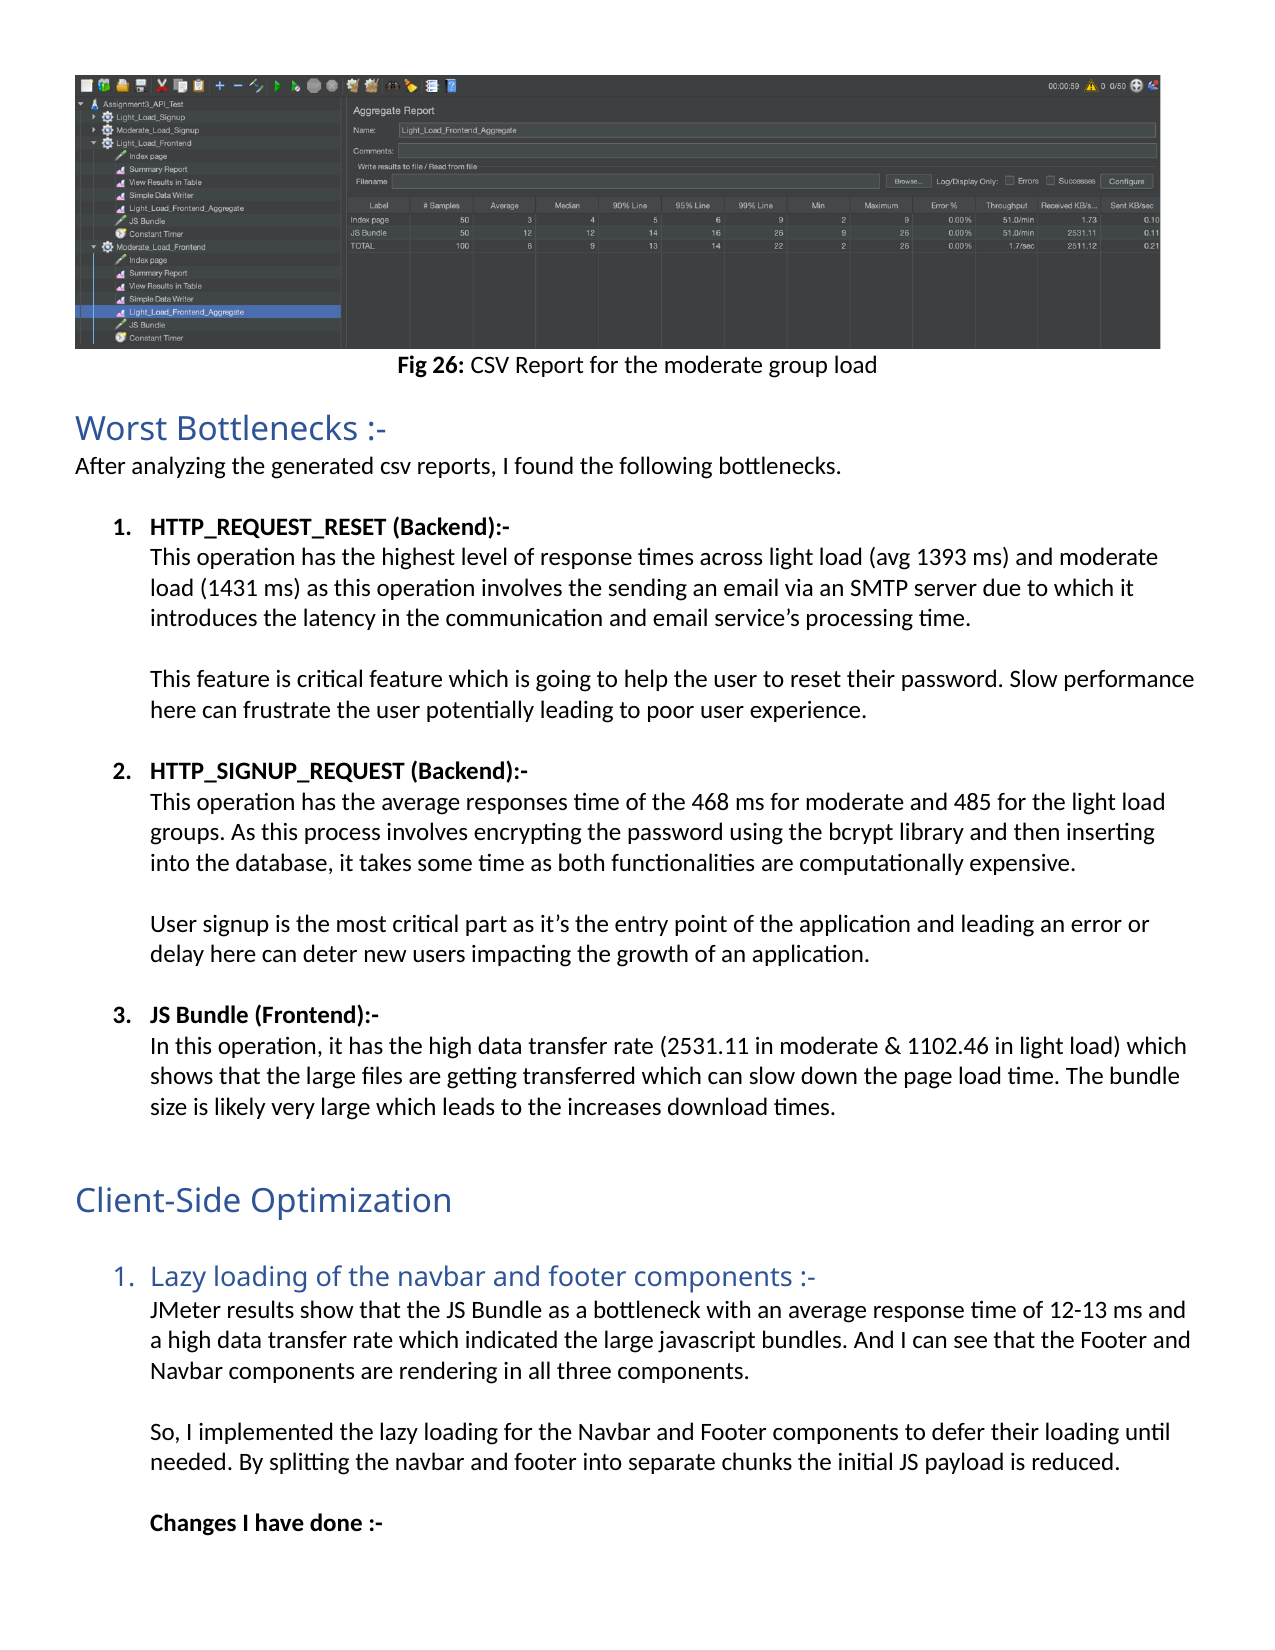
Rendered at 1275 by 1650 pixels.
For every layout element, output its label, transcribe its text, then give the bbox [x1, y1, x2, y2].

text Fig 26: CSV Report for the moderate group load [75, 349, 1200, 379]
subtitle Worst Bottlenecks :- [75, 404, 1200, 450]
list In this operation, it has the high data transfer rate (2531.11 in moderate & 1102.46 in light load) which shows that the large files are getting transferred which can slow down the page load time. The bundle size is likely very large which leads to the increases download times. [150, 1030, 1200, 1121]
text JMeter results show that the JS Bundle as a bottleneck with an average response time of 12-13 ms and a high data transfer rate which indicated the large javascript bundles. And I can see that the Footer and Navbar components are rendering in all three components. [150, 1294, 1200, 1385]
subtitle Client-Side Optimization [75, 1177, 1200, 1222]
list HTTP_SIGNUP_REQUEST (Backend):- [112, 755, 1200, 786]
list User signup is the most critical part as it’s the entry point of the application and leading an error or delay here can deter new users impacting the growth of an application. [150, 908, 1200, 969]
text After analyzing the generated csv reports, I found the following bottlenecks. [75, 450, 1200, 480]
list HTTP_REQUEST_RESET (Backend):- [112, 511, 1200, 541]
list This feature is critical feature which is going to help the user to reset their password. Slow performance here can frustrate the user potentially leading to poor user experience. [150, 663, 1200, 724]
list This operation has the highest level of response times across light load (avg 1393 ms) and moderate load (1431 ms) as this operation involves the sending an email via an SMTP server due to which it introduces the latency in the communication and email service’s processing time. [150, 541, 1200, 633]
list JS Bundle (Frontend):- [112, 999, 1200, 1030]
picture [75, 75, 1161, 349]
list This operation has the average responses time of the 468 ms for moderate and 485 for the light load groups. As this process involves encrypting the password using the bcrypt library and then inserting into the database, it takes some time as both functionalities are computationally expensive. [150, 786, 1200, 877]
text Changes I have done :- [150, 1507, 1200, 1538]
subtitle Lazy loading of the navbar and footer components :- [112, 1257, 1200, 1294]
text So, I implemented the lazy loading for the Navbar and Footer components to defer their loading until needed. By splitting the navbar and footer into separate chunks the initial JS payload is reduced. [150, 1416, 1200, 1477]
